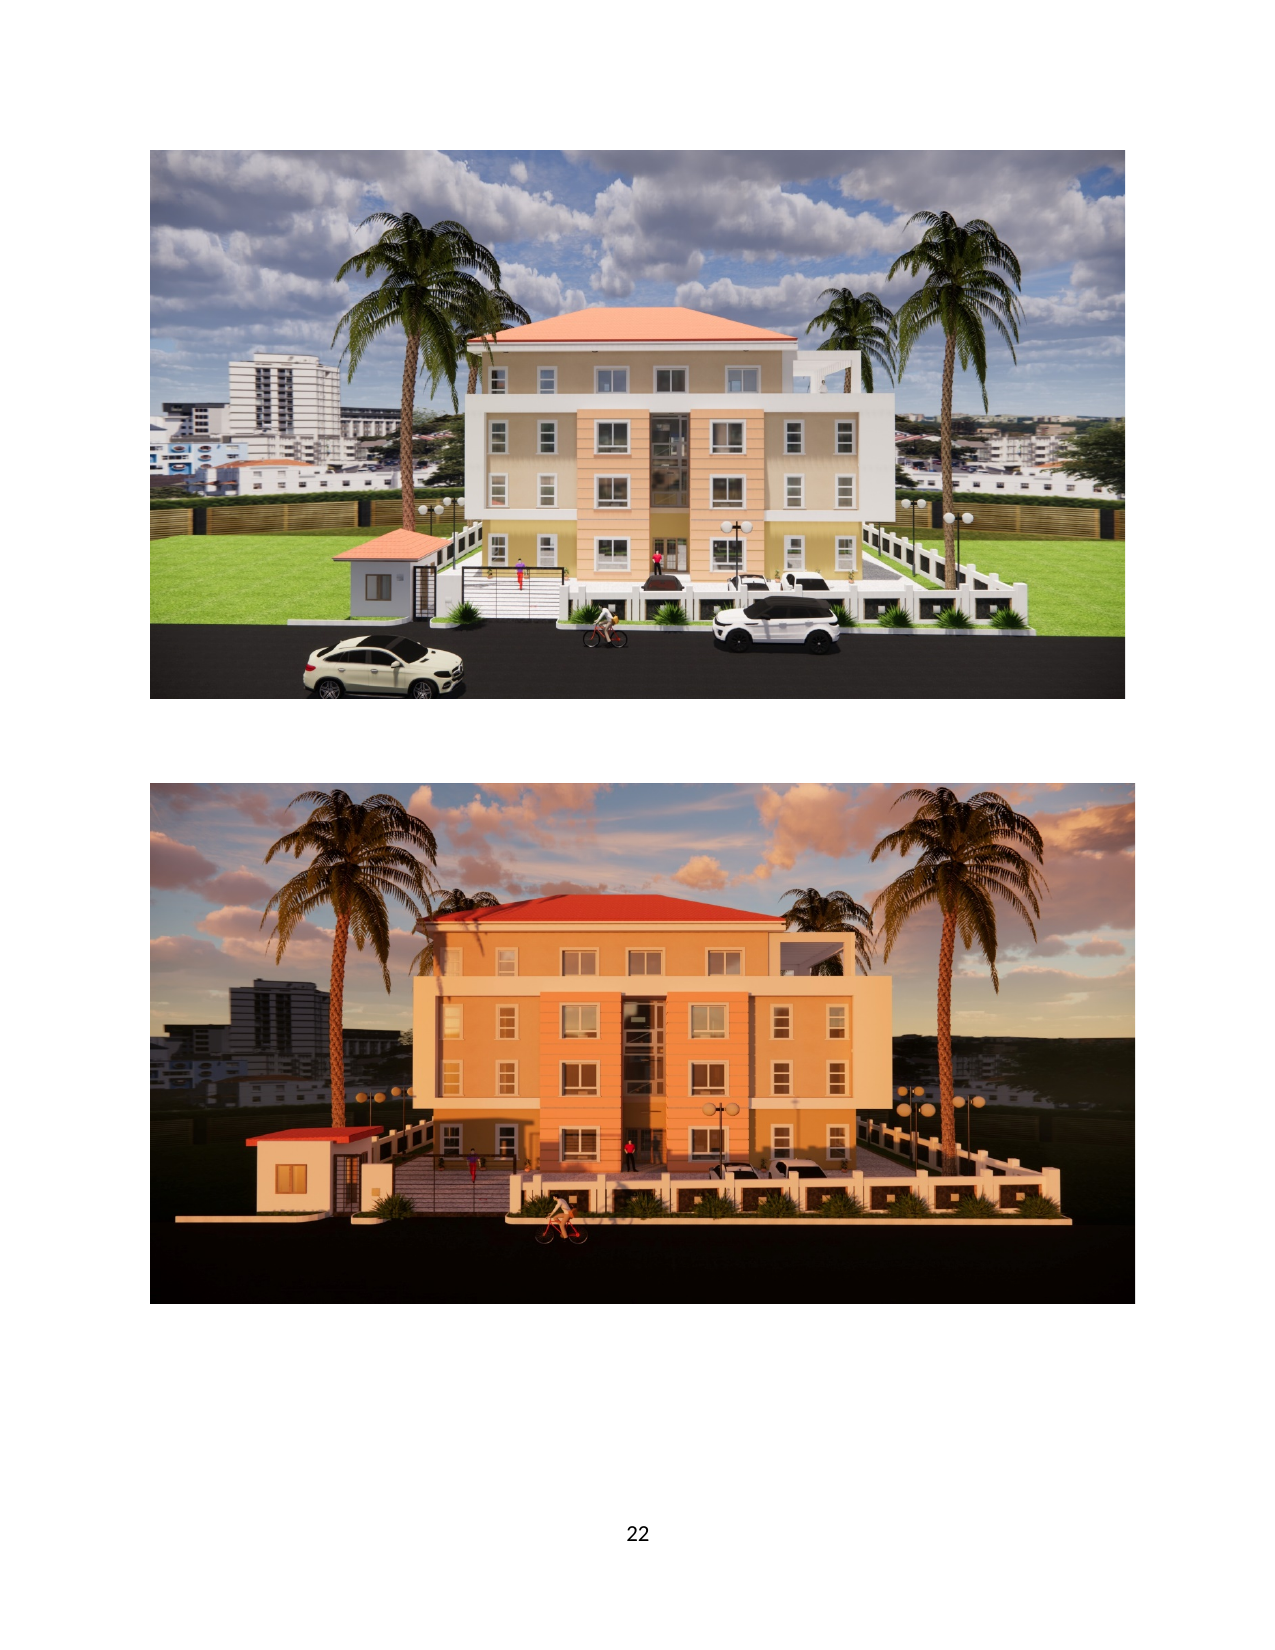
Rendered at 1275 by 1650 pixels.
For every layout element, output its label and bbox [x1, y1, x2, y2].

picture [150, 783, 1136, 1304]
picture [150, 150, 1125, 699]
table_header [139, 150, 1136, 784]
table_cell [139, 784, 1136, 1329]
